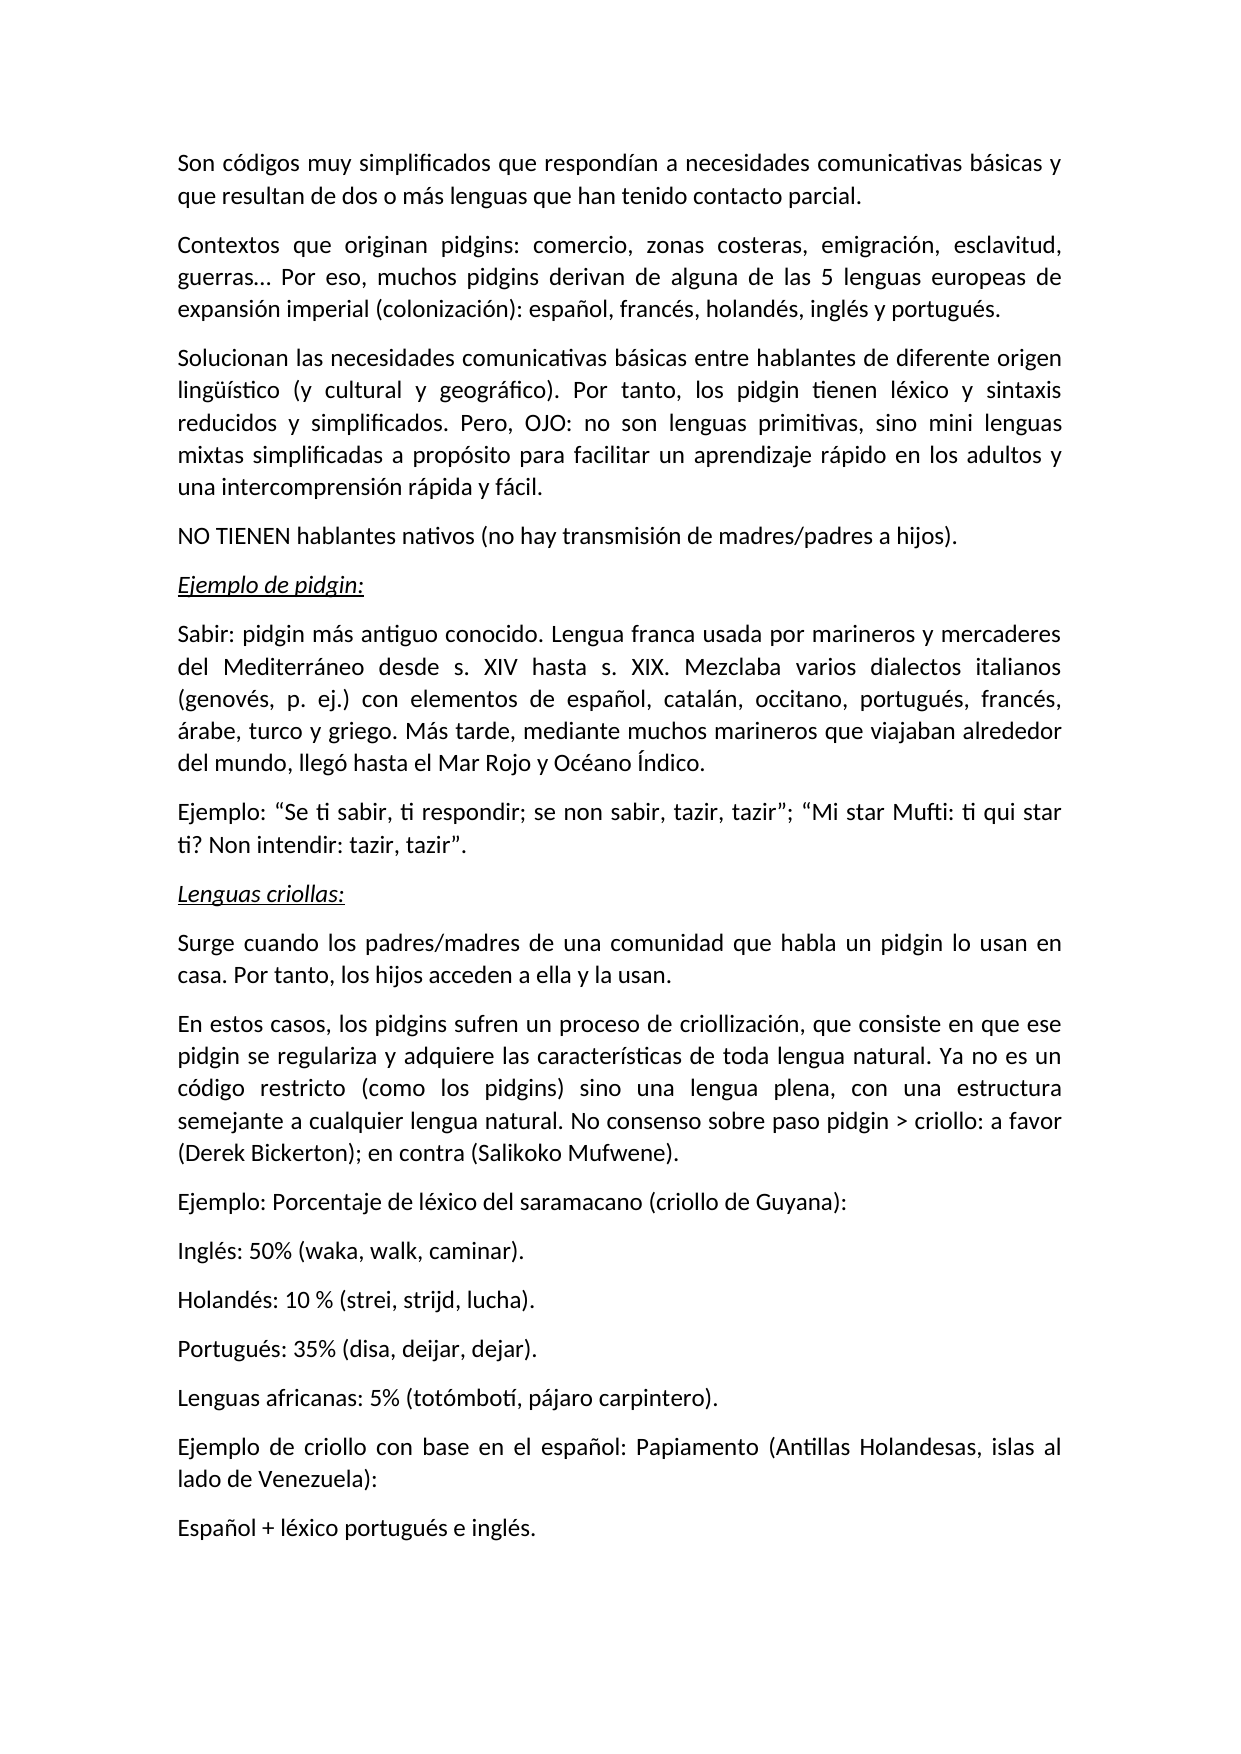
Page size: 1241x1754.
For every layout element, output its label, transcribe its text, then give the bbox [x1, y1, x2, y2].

text Son códigos muy simplificados que respondían a necesidades comunicativas básicas y que resultan de dos o más lenguas que han tenido contacto parcial. [177, 148, 1063, 210]
text Lenguas criollas: [177, 878, 1063, 908]
text Ejemplo de pidgin: [177, 569, 1063, 600]
text Español + léxico portugués e inglés. [177, 1512, 1063, 1543]
text Inglés: 50% (waka, walk, caminar). [177, 1235, 1063, 1266]
text NO TIENEN hablantes nativos (no hay transmisión de madres/padres a hijos). [177, 521, 1063, 551]
text Ejemplo: “Se ti sabir, ti respondir; se non sabir, tazir, tazir”; “Mi star Mufti: ti qui star ti? Non intendir: tazir, tazir”. [177, 797, 1063, 859]
text En estos casos, los pidgins sufren un proceso de criollización, que consiste en que ese pidgin se regulariza y adquiere las características de toda lengua natural. Ya no es un código restricto (como los pidgins) sino una lengua plena, con una estructura semejante a cualquier lengua natural. No consenso sobre paso pidgin > criollo: a favor (Derek Bickerton); en contra (Salikoko Mufwene). [177, 1008, 1063, 1168]
text Lenguas africanas: 5% (totómbotí, pájaro carpintero). [177, 1382, 1063, 1412]
text Solucionan las necesidades comunicativas básicas entre hablantes de diferente origen lingüístico (y cultural y geográfico). Por tanto, los pidgin tienen léxico y sintaxis reducidos y simplificados. Pero, OJO: no son lenguas primitivas, sino mini lenguas mixtas simplificadas a propósito para facilitar un aprendizaje rápido en los adultos y una intercomprensión rápida y fácil. [177, 342, 1063, 502]
text Portugués: 35% (disa, deijar, dejar). [177, 1333, 1063, 1363]
text Holandés: 10 % (strei, strijd, lucha). [177, 1284, 1063, 1314]
text Contextos que originan pidgins: comercio, zonas costeras, emigración, esclavitud, guerras… Por eso, muchos pidgins derivan de alguna de las 5 lenguas europeas de expansión imperial (colonización): español, francés, holandés, inglés y portugués. [177, 229, 1063, 324]
text Surge cuando los padres/madres de una comunidad que habla un pidgin lo usan en casa. Por tanto, los hijos acceden a ella y la usan. [177, 927, 1063, 989]
text Sabir: pidgin más antiguo conocido. Lengua franca usada por marineros y mercaderes del Mediterráneo desde s. XIV hasta s. XIX. Mezclaba varios dialectos italianos (genovés, p. ej.) con elementos de español, catalán, occitano, portugués, francés, árabe, turco y griego. Más tarde, mediante muchos marineros que viajaban alrededor del mundo, llegó hasta el Mar Rojo y Océano Índico. [177, 618, 1063, 778]
text Ejemplo: Porcentaje de léxico del saramacano (criollo de Guyana): [177, 1186, 1063, 1217]
text Ejemplo de criollo con base en el español: Papiamento (Antillas Holandesas, islas al lado de Venezuela): [177, 1431, 1063, 1494]
